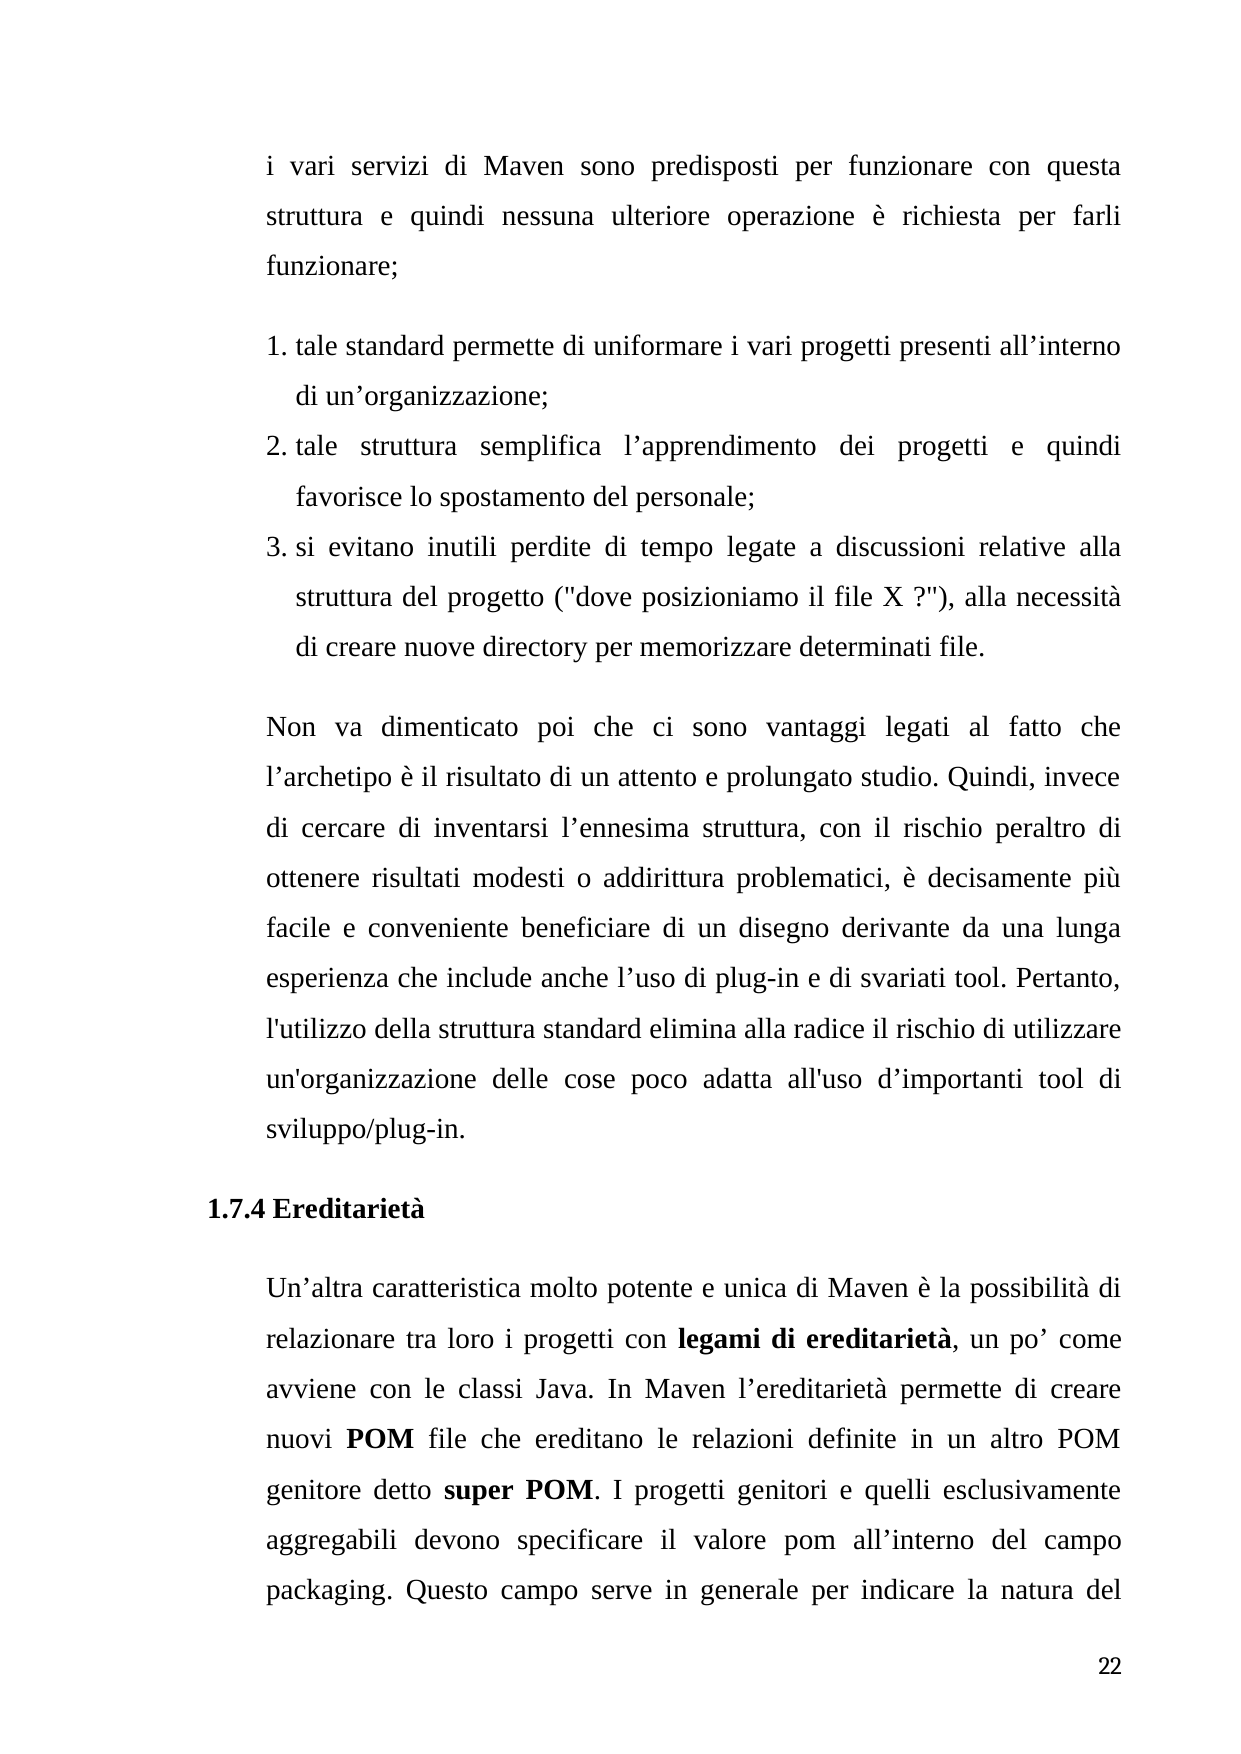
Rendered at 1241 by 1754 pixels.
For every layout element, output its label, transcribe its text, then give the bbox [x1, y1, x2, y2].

list tale struttura semplifica l’apprendimento dei progetti e quindi favorisce lo spostamento del personale; [266, 428, 1122, 512]
text 1.7.4 Ereditarietà [177, 1191, 1122, 1224]
list tale standard permette di uniformare i vari progetti presenti all’interno di un’organizzazione; [266, 328, 1122, 412]
text Non va dimenticato poi che ci sono vantaggi legati al fatto che l’archetipo è il risultato di un attento e prolungato studio. Quindi, invece di cercare di inventarsi l’ennesima struttura, con il rischio peraltro di ottenere risultati modesti o addirittura problematici, è decisamente più facile e conveniente beneficiare di un disegno derivante da una lunga esperienza che include anche l’uso di plug-in e di svariati tool. Pertanto, l'utilizzo della struttura standard elimina alla radice il rischio di utilizzare un'organizzazione delle cose poco adatta all'uso d’importanti tool di sviluppo/plug-in. [266, 709, 1122, 1145]
text i vari servizi di Maven sono predisposti per funzionare con questa struttura e quindi nessuna ulteriore operazione è richiesta per farli funzionare; [266, 148, 1122, 282]
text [266, 1271, 1122, 1606]
list si evitano inutili perdite di tempo legate a discussioni relative alla struttura del progetto ("dove posizioniamo il file X ?"), alla necessità di creare nuove directory per memorizzare determinati file. [266, 529, 1122, 663]
